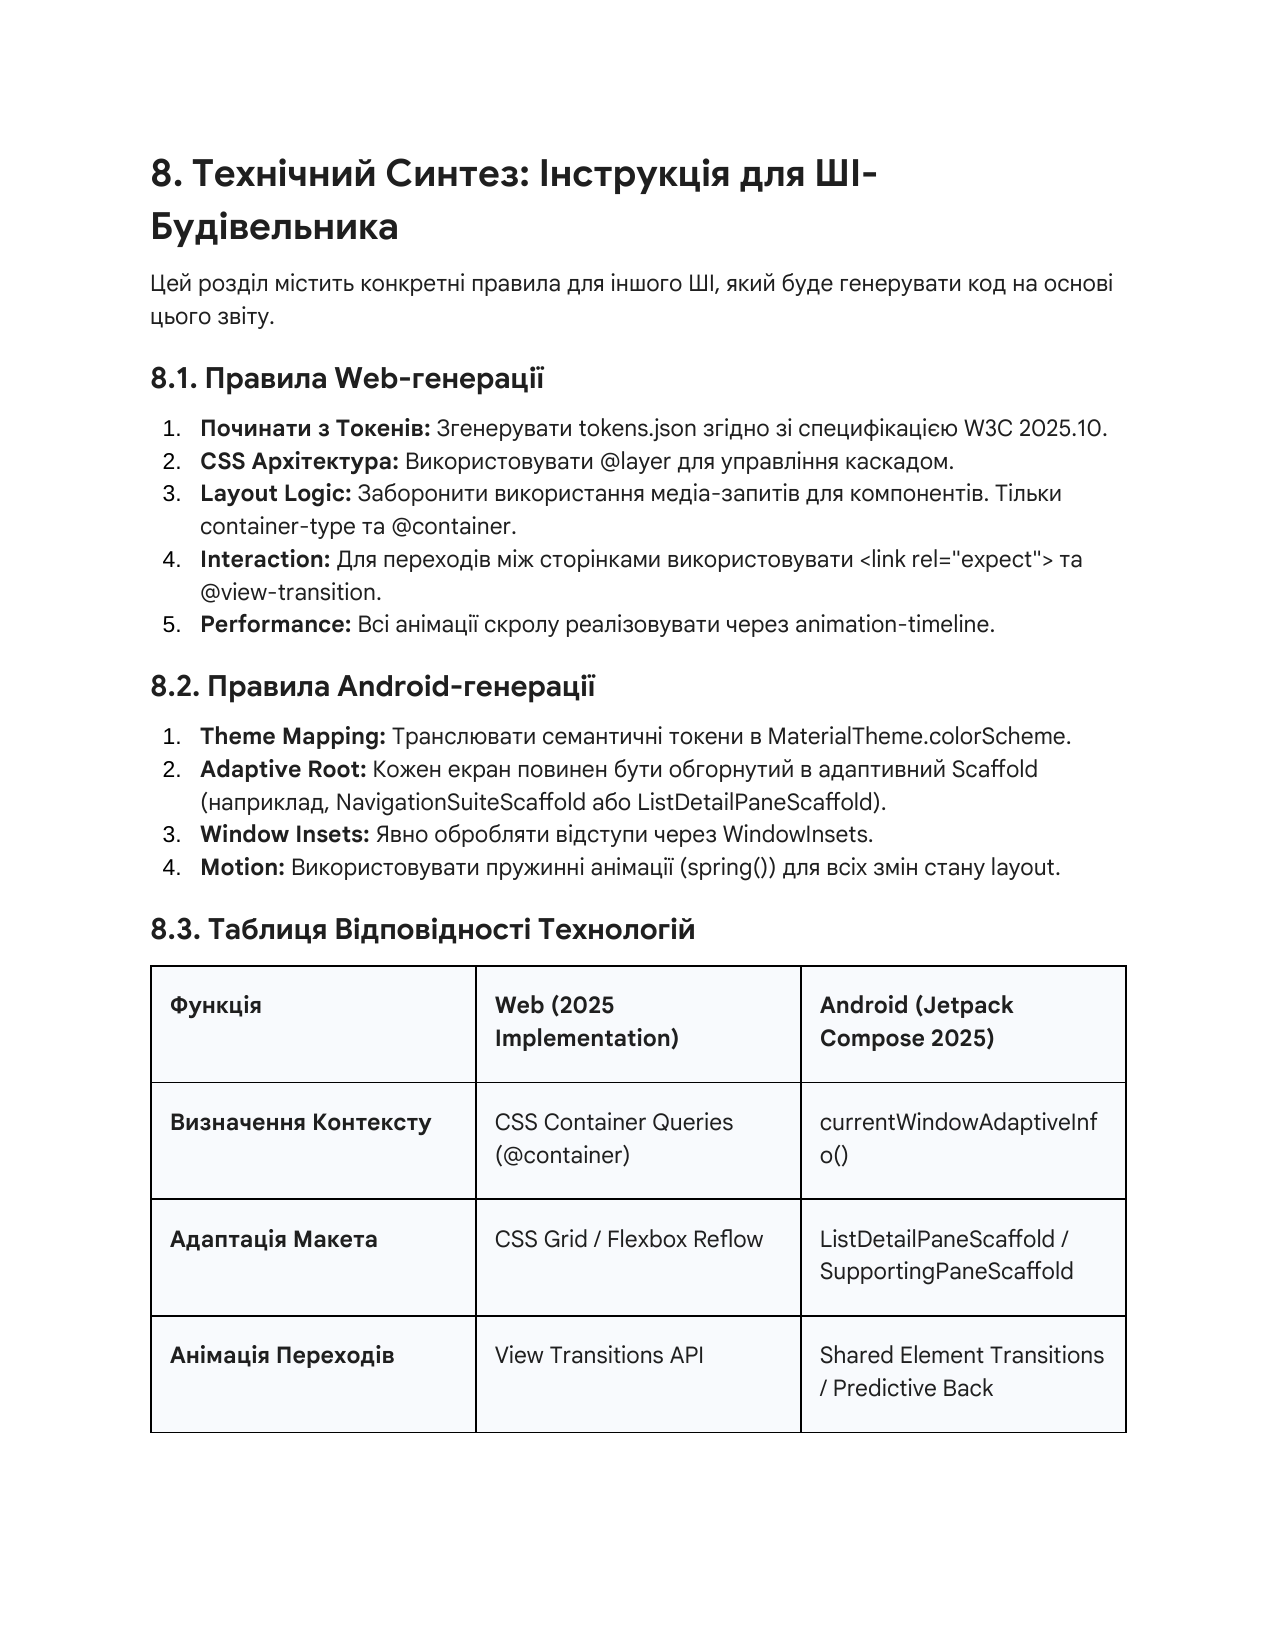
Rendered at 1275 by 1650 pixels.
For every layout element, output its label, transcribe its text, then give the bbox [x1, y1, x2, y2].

list Performance: Всі анімації скролу реалізовувати через animation-timeline. [162, 610, 1125, 639]
list Window Insets: Явно обробляти відступи через WindowInsets. [162, 820, 1125, 849]
subtitle 8. Технічний Синтез: Інструкція для ШІ-Будівельника [150, 150, 1125, 251]
table_cell View Transitions API [477, 1317, 800, 1432]
list Motion: Використовувати пружинні анімації (spring()) для всіх змін стану layout. [162, 853, 1125, 882]
list Adaptive Root: Кожен екран повинен бути обгорнутий в адаптивний Scaffold (наприклад, NavigationSuiteScaffold або ListDetailPaneScaffold). [162, 755, 1125, 816]
list CSS Архітектура: Використовувати @layer для управління каскадом. [162, 447, 1125, 476]
table_cell currentWindowAdaptiveInfo() [802, 1083, 1125, 1198]
subtitle 8.2. Правила Android-генерації [150, 668, 1125, 705]
subtitle 8.3. Таблиця Відповідності Технологій [150, 911, 1125, 947]
list Починати з Токенів: Згенерувати tokens.json згідно зі специфікацією W3C 2025.10. [162, 414, 1125, 443]
list Theme Mapping: Транслювати семантичні токени в MaterialTheme.colorScheme. [162, 722, 1125, 751]
table_cell CSS Container Queries (@container) [477, 1083, 800, 1198]
table_header Web (2025 Implementation) [477, 967, 800, 1082]
table_header Функція [152, 967, 475, 1082]
table_cell Визначення Контексту [152, 1083, 475, 1198]
text Цей розділ містить конкретні правила для іншого ШІ, який буде генерувати код на основі цього звіту. [150, 269, 1125, 331]
list Interaction: Для переходів між сторінками використовувати <link rel="expect"> та @view-transition. [162, 545, 1125, 606]
table_header Android (Jetpack Compose 2025) [802, 967, 1125, 1082]
table_cell Адаптація Макета [152, 1200, 475, 1315]
table_cell CSS Grid / Flexbox Reflow [477, 1200, 800, 1315]
table_cell ListDetailPaneScaffold / SupportingPaneScaffold [802, 1200, 1125, 1315]
table_cell Shared Element Transitions / Predictive Back [802, 1317, 1125, 1432]
table_cell Анімація Переходів [152, 1317, 475, 1432]
list Layout Logic: Заборонити використання медіа-запитів для компонентів. Тільки container-type та @container. [162, 479, 1125, 541]
subtitle 8.1. Правила Web-генерації [150, 360, 1125, 397]
